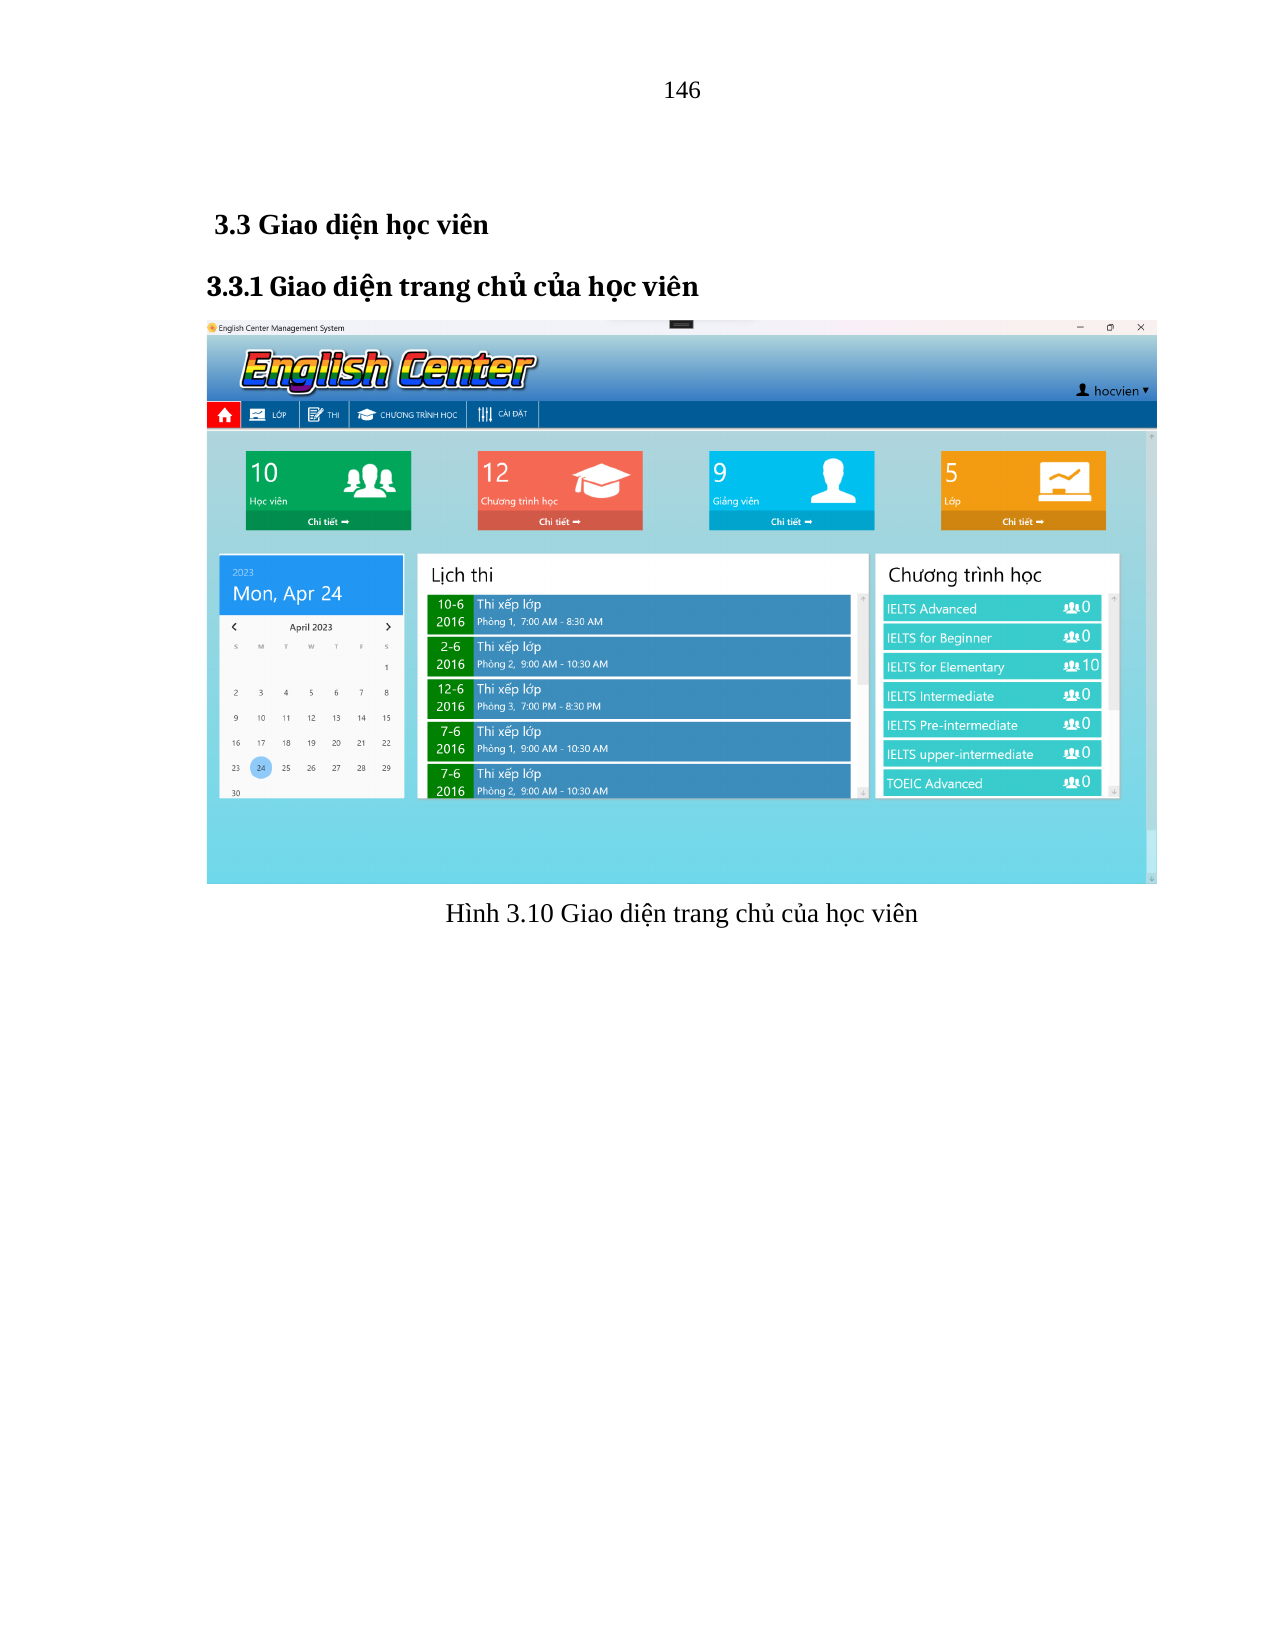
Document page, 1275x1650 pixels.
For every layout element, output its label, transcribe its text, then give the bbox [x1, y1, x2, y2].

subtitle 3.3.1 Giao diện trang chủ của học viên [207, 270, 1157, 304]
picture [206, 320, 1157, 884]
subtitle 3.3 Giao diện học viên [207, 207, 1157, 240]
text Hình 3.10 Giao diện trang chủ của học viên [207, 897, 1157, 929]
